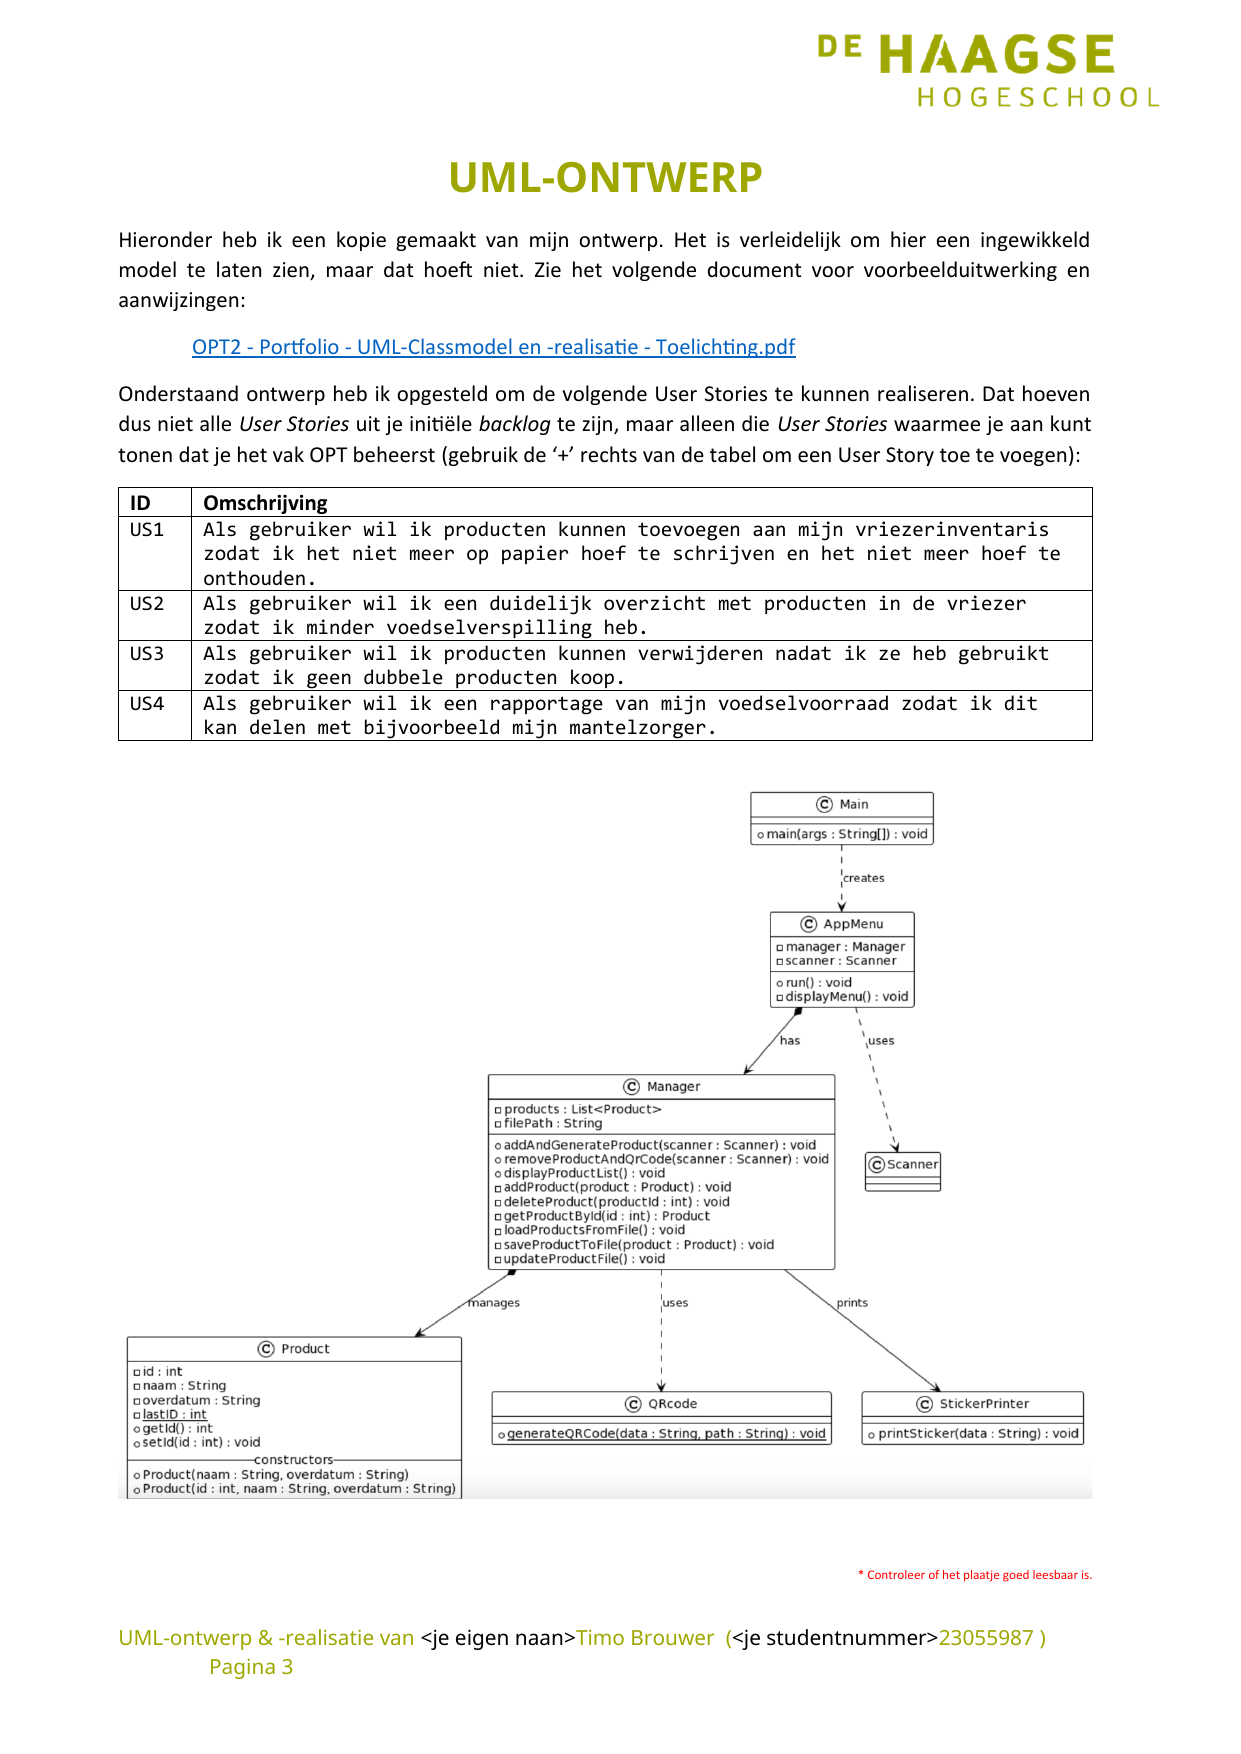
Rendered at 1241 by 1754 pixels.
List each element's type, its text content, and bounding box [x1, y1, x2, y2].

text Hieronder heb ik een kopie gemaakt van mijn ontwerp. Het is verleidelijk om hier een ingewikkeld model te laten zien, maar dat hoeft niet. Zie het volgende document voor voorbeelduitwerking en aanwijzingen: [118, 226, 1093, 314]
text OPT2 - Portfolio - UML-Classmodel en -realisatie - Toelichting.pdf [118, 333, 1093, 361]
text Onderstaand ontwerp heb ik opgesteld om de volgende User Stories te kunnen realiseren. Dat hoeven dus niet alle User Stories uit je initiële backlog te zijn, maar alleen die User Stories waarmee je aan kunt tonen dat je het vak OPT beheerst (gebruik de ‘+’ rechts van de tabel om een User Story toe te voegen): [118, 380, 1093, 468]
table_header ID [119, 488, 191, 516]
picture [797, 13, 1180, 127]
text UML-ONTWERP [118, 148, 1093, 204]
text * Controleer of het plaatje goed leesbaar is. [118, 1567, 1093, 1595]
table_header Omschrijving [192, 488, 1092, 516]
picture [118, 787, 1093, 1499]
